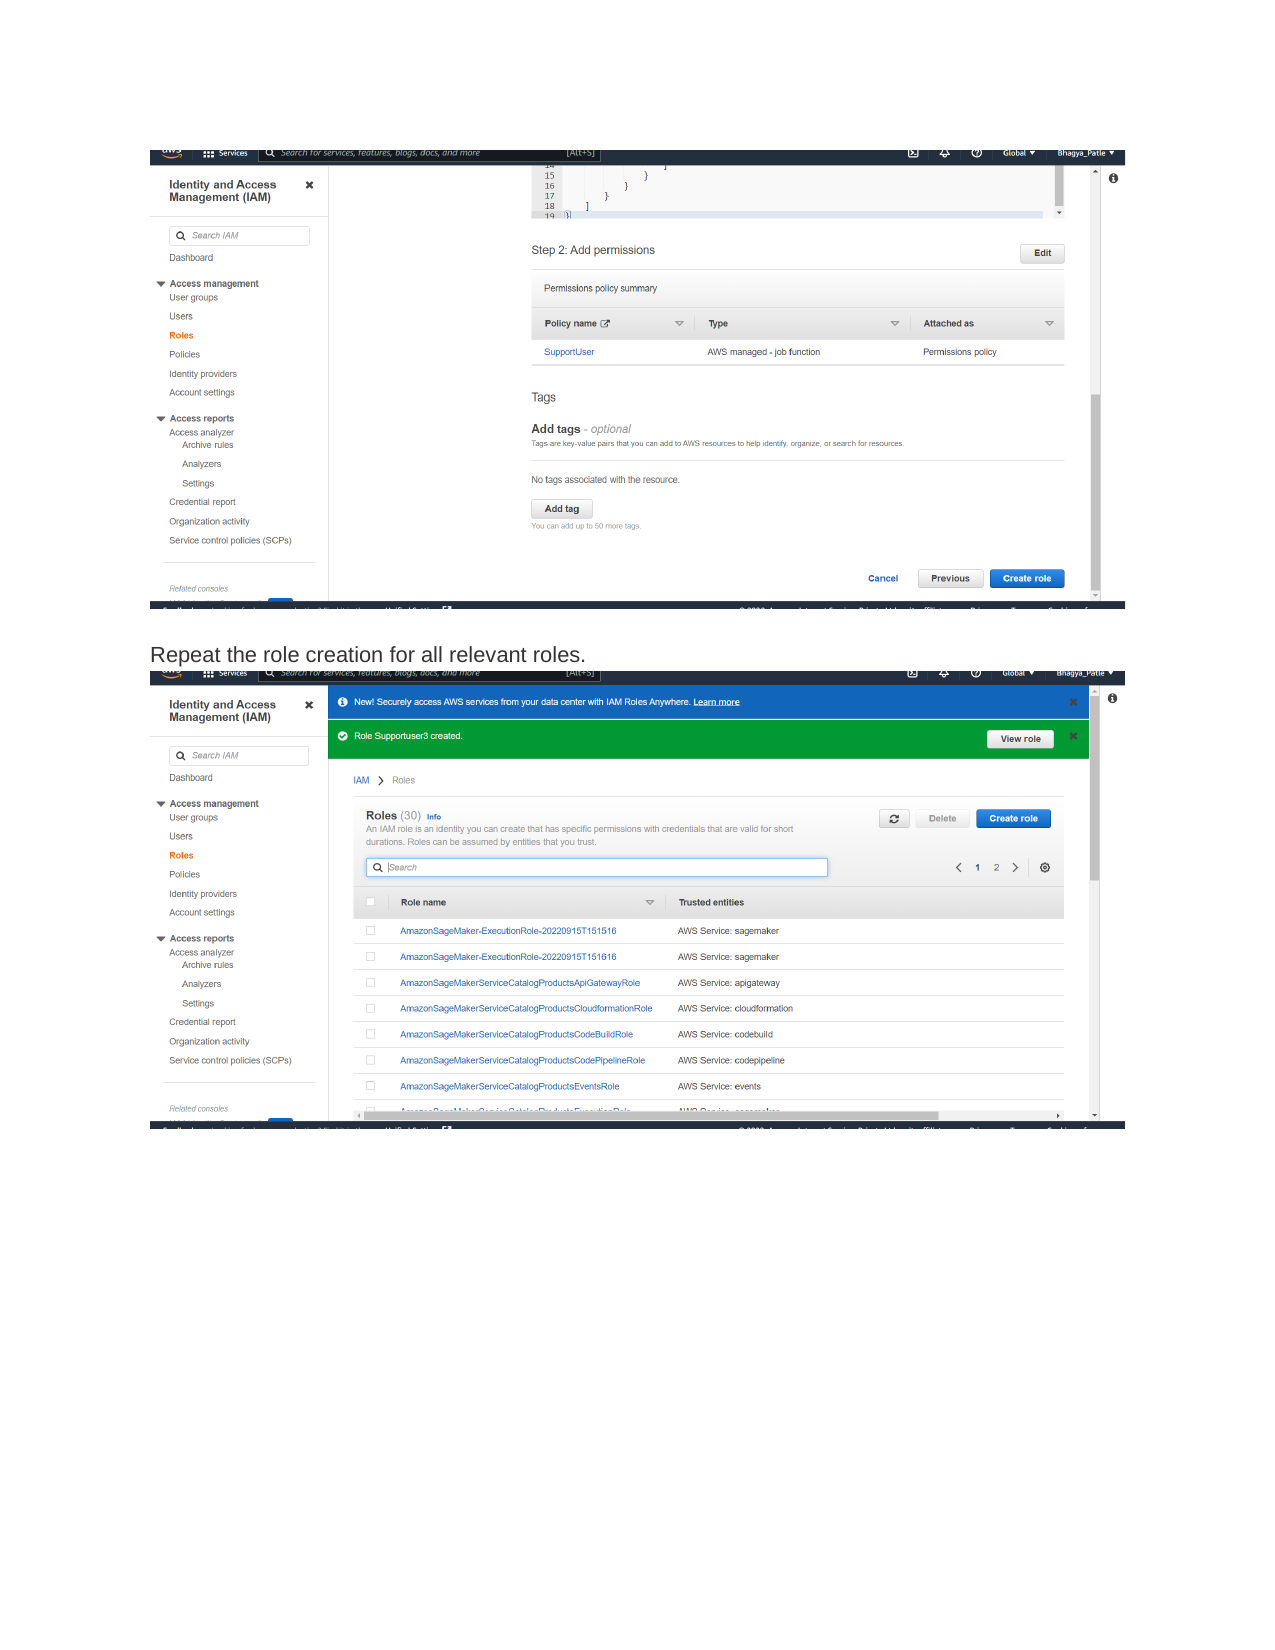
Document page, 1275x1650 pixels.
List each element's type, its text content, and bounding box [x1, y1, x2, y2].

text Repeat the role creation for all relevant roles. [150, 642, 1125, 667]
picture [150, 671, 1125, 1129]
picture [150, 150, 1125, 609]
